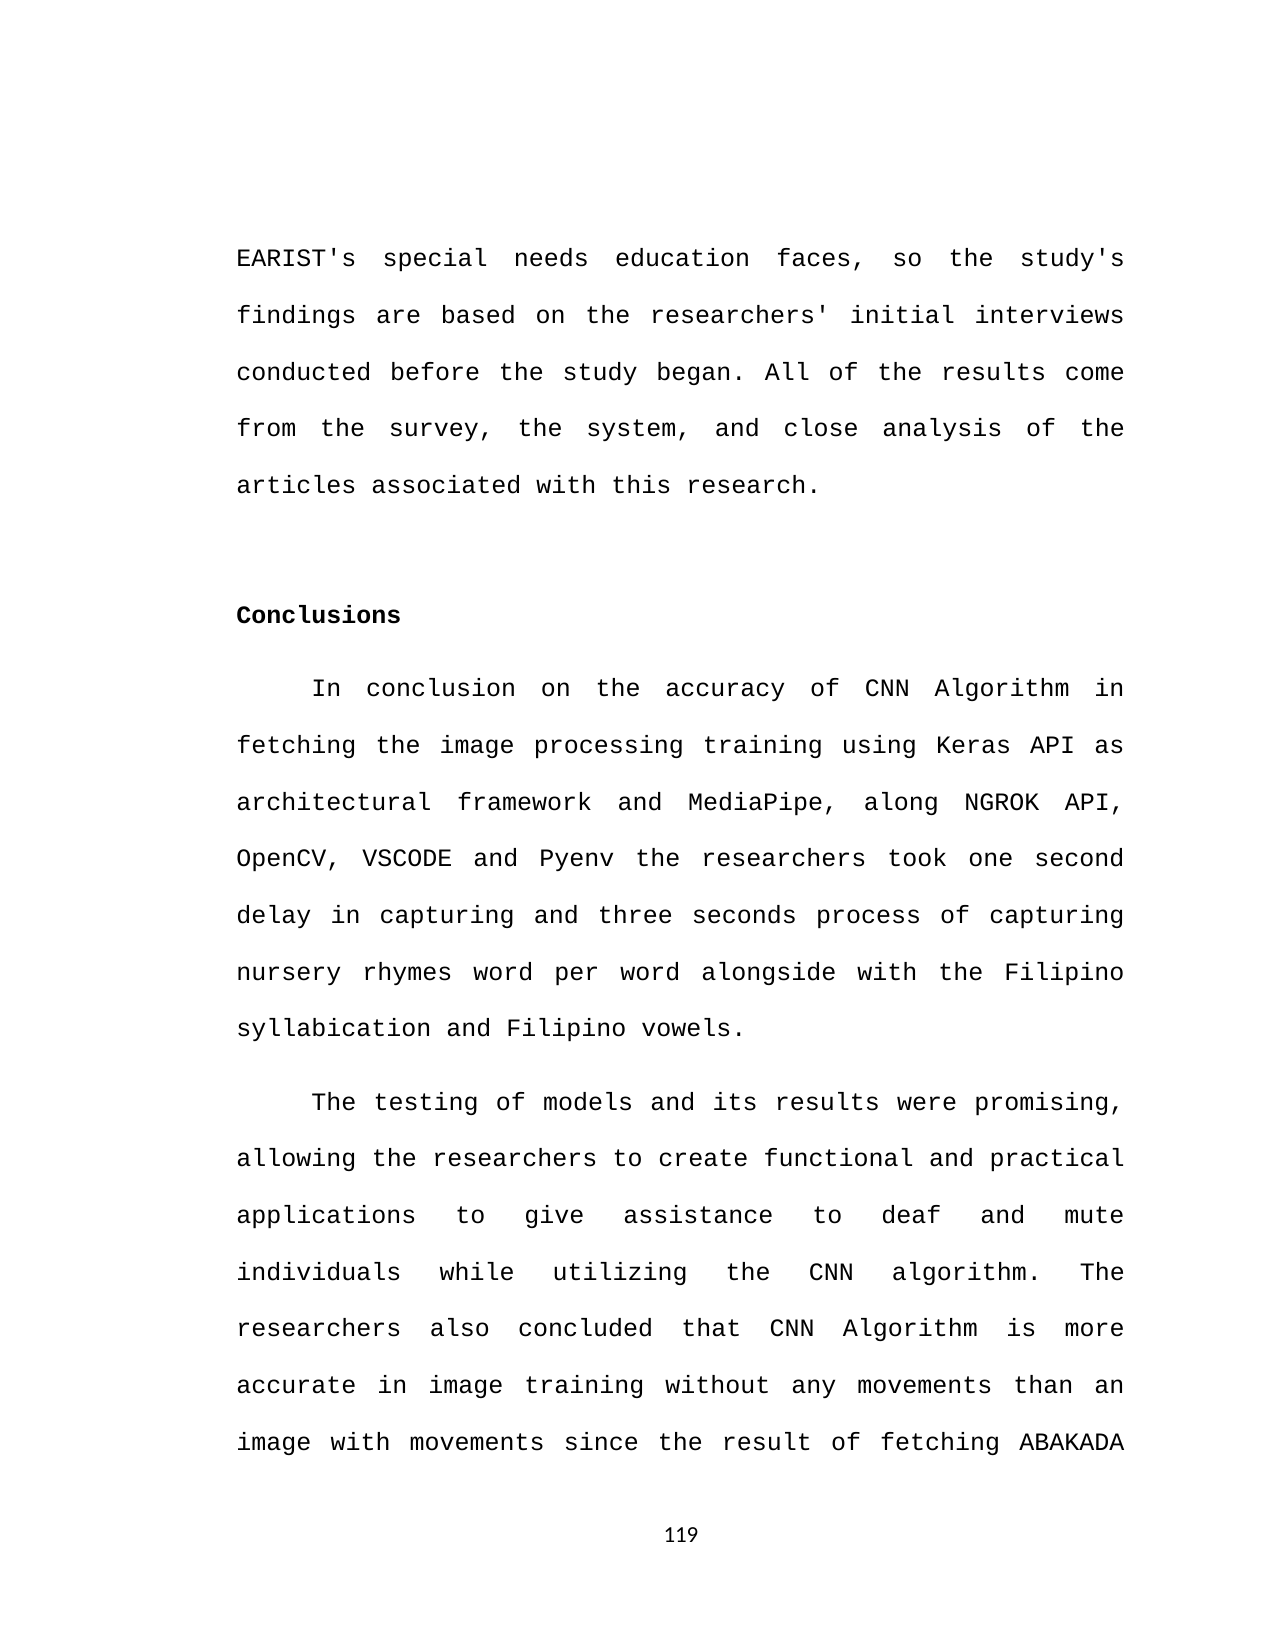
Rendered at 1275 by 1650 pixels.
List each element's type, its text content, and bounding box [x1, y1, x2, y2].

text Conclusions [236, 603, 1125, 631]
text In conclusion on the accuracy of CNN Algorithm in fetching the image processing training using Keras API as architectural framework and MediaPipe, along NGROK API, OpenCV, VSCODE and Pyenv the researchers took one second delay in capturing and three seconds process of capturing nursery rhymes word per word alongside with the Filipino syllabication and Filipino vowels. [236, 676, 1125, 1044]
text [236, 246, 1125, 501]
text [236, 1089, 1125, 1458]
